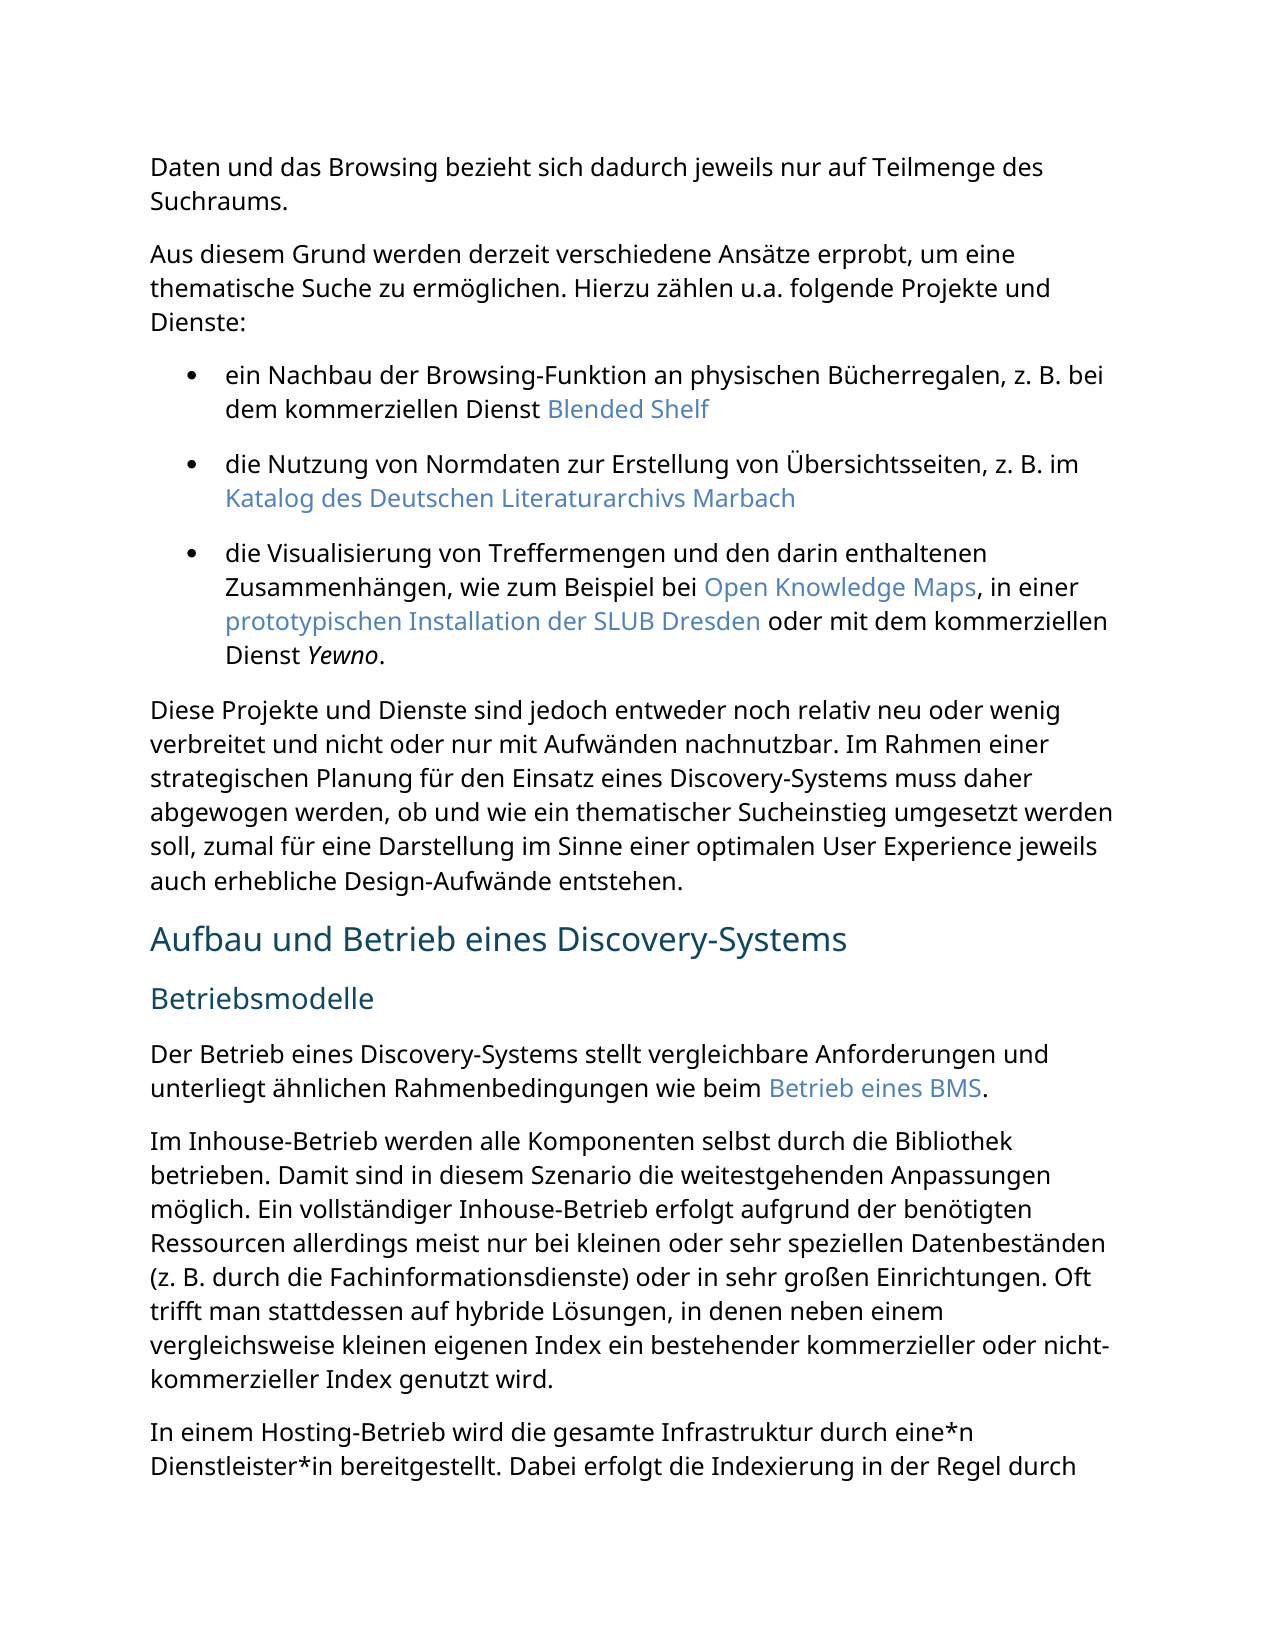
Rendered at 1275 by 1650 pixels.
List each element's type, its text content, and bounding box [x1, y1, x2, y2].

text Im Inhouse-Betrieb werden alle Komponenten selbst durch die Bibliothek betrieben. Damit sind in diesem Szenario die weitestgehenden Anpassungen möglich. Ein vollständiger Inhouse-Betrieb erfolgt aufgrund der benötigten Ressourcen allerdings meist nur bei kleinen oder sehr speziellen Datenbeständen (z. B. durch die Fachinformationsdienste) oder in sehr großen Einrichtungen. Oft trifft man stattdessen auf hybride Lösungen, in denen neben einem vergleichsweise kleinen eigenen Index ein bestehender kommerzieller oder nicht-kommerzieller Index genutzt wird. [150, 1123, 1125, 1396]
text Der Betrieb eines Discovery-Systems stellt vergleichbare Anforderungen und unterliegt ähnlichen Rahmenbedingungen wie beim Betrieb eines BMS. [150, 1036, 1125, 1104]
subtitle Aufbau und Betrieb eines Discovery-Systems [150, 916, 1125, 961]
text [150, 150, 1125, 218]
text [150, 1414, 1125, 1483]
text Aus diesem Grund werden derzeit verschiedene Ansätze erprobt, um eine thematische Suche zu ermöglichen. Hierzu zählen u.a. folgende Projekte und Dienste: [150, 237, 1125, 339]
list die Visualisierung von Treffermengen und den darin enthaltenen Zusammenhängen, wie zum Beispiel bei Open Knowledge Maps, in einer prototypischen Installation der SLUB Dresden oder mit dem kommerziellen Dienst Yewno. [187, 536, 1125, 672]
subtitle Betriebsmodelle [150, 978, 1125, 1018]
text Diese Projekte und Dienste sind jedoch entweder noch relativ neu oder wenig verbreitet und nicht oder nur mit Aufwänden nachnutzbar. Im Rahmen einer strategischen Planung für den Einsatz eines Discovery-Systems muss daher abgewogen werden, ob und wie ein thematischer Sucheinstieg umgesetzt werden soll, zumal für eine Darstellung im Sinne einer optimalen User Experience jeweils auch erhebliche Design-Aufwände entstehen. [150, 693, 1125, 897]
list ein Nachbau der Browsing-Funktion an physischen Bücherregalen, z. B. bei dem kommerziellen Dienst Blended Shelf [187, 358, 1125, 426]
list die Nutzung von Normdaten zur Erstellung von Übersichtsseiten, z. B. im Katalog des Deutschen Literaturarchivs Marbach [187, 447, 1125, 515]
